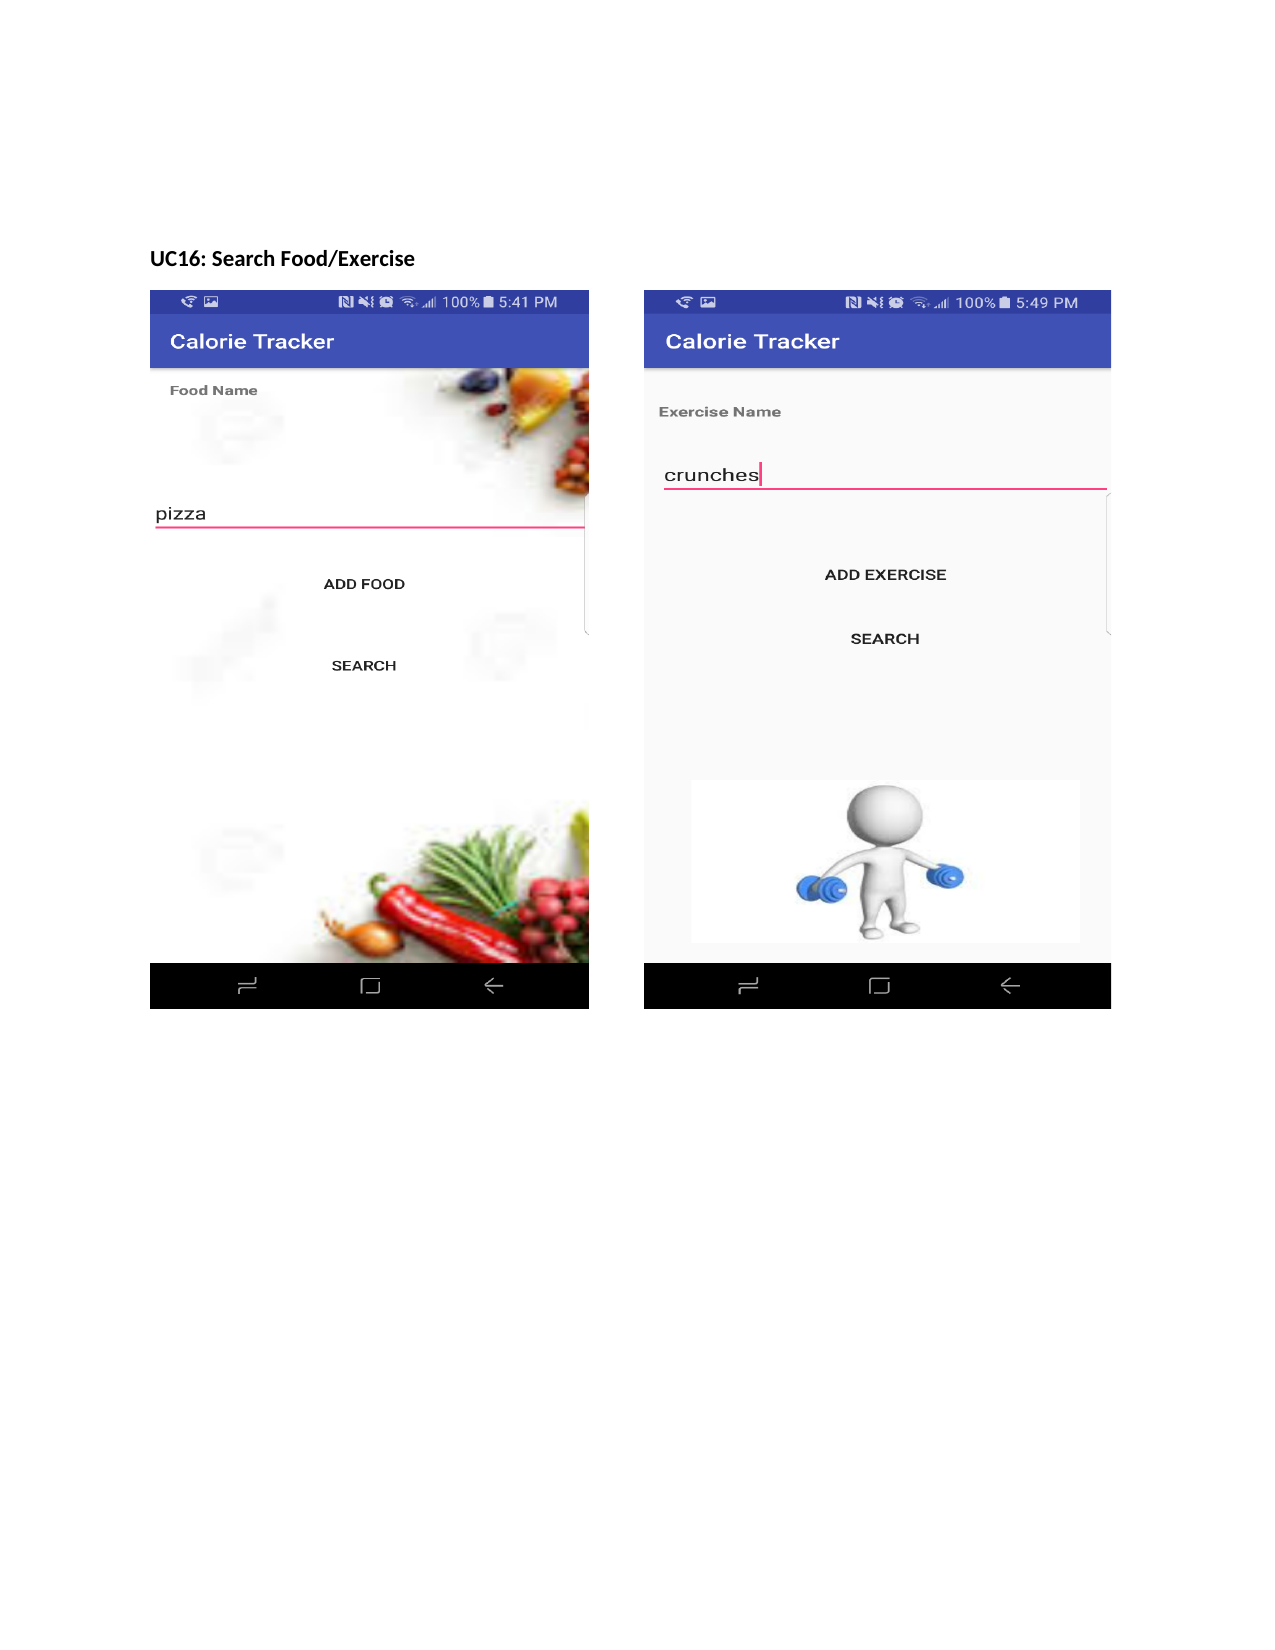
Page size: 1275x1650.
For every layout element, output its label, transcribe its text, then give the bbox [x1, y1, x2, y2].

picture [644, 290, 1112, 1009]
picture [150, 290, 589, 1009]
text UC16: Search Food/Exercise [150, 244, 1125, 272]
